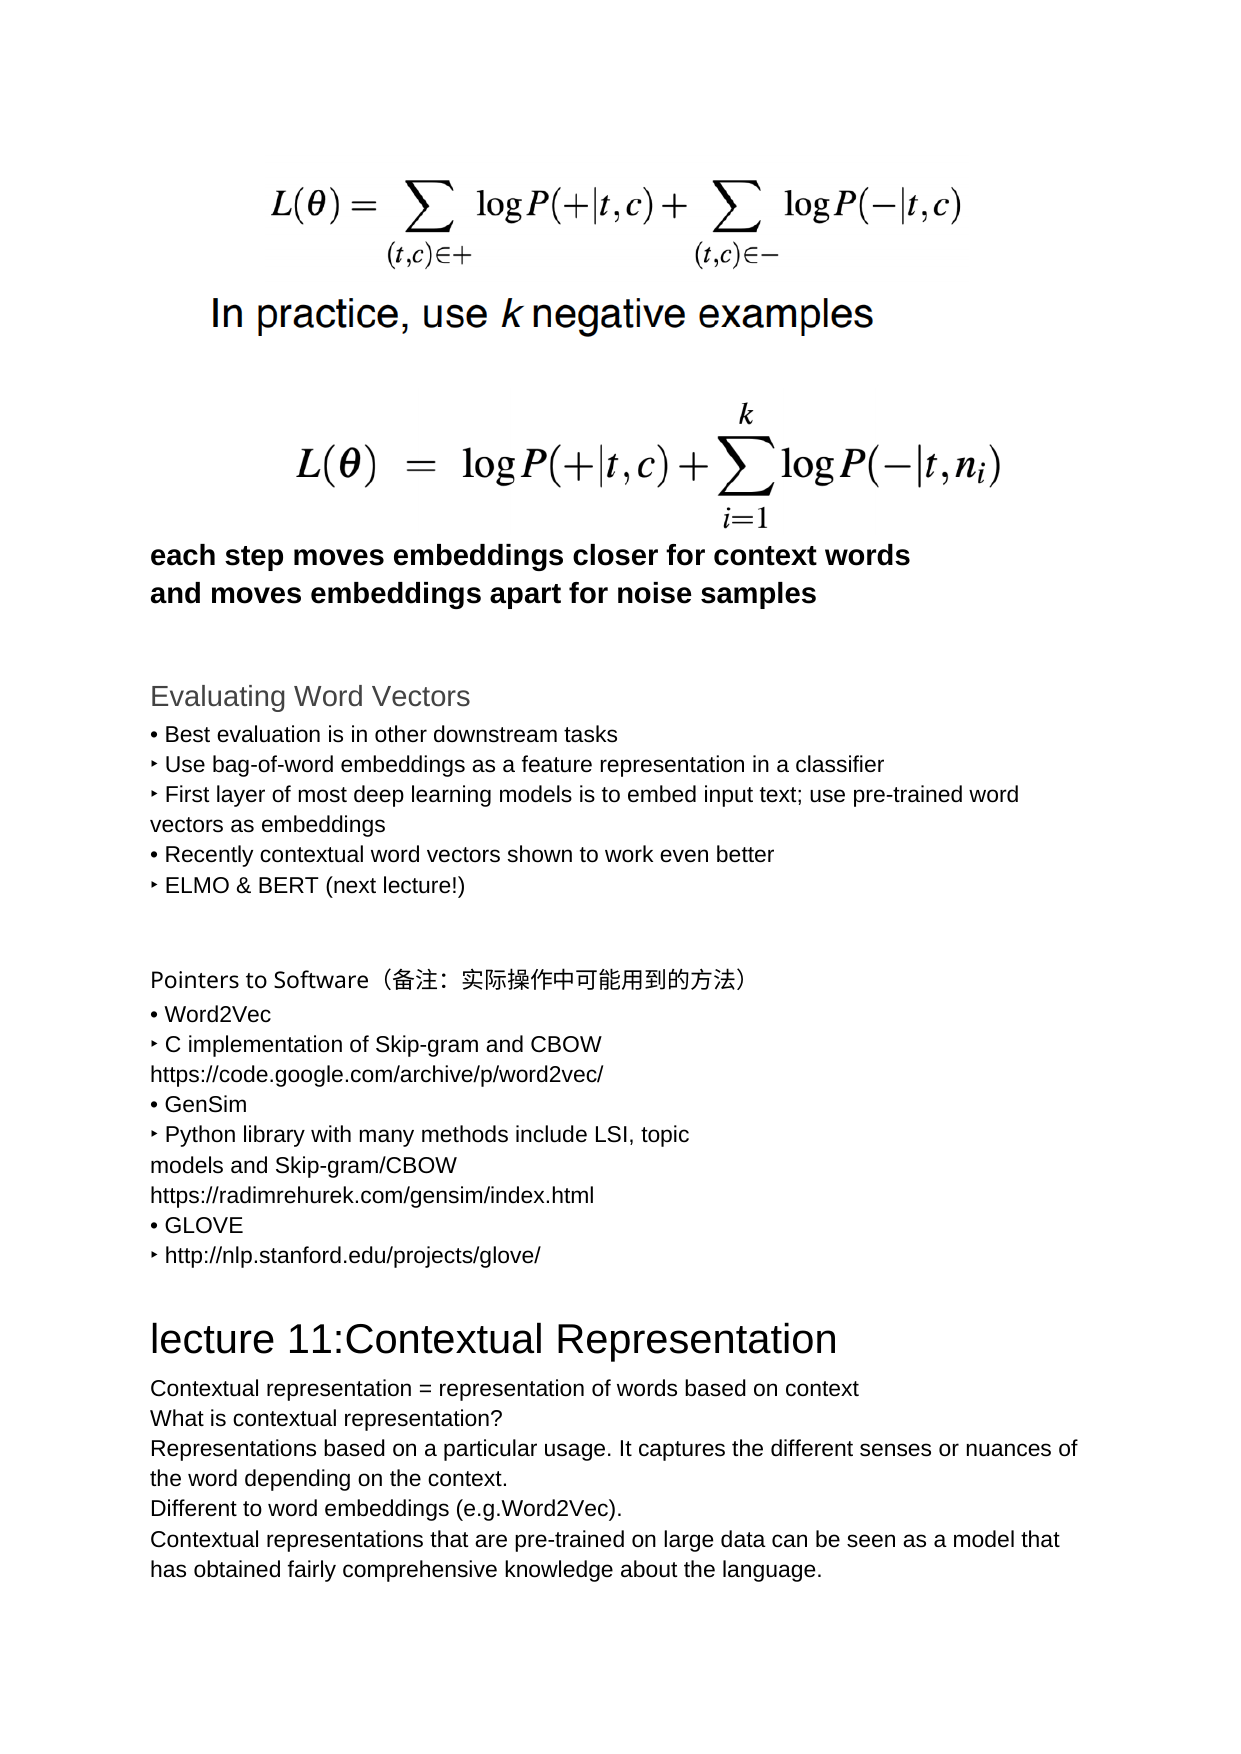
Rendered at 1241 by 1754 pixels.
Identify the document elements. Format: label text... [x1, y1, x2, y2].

text Pointers to Software（备注：实际操作中可能用到的方法） [150, 962, 1090, 996]
text • Best evaluation is in other downstream tasks [150, 721, 1090, 747]
text • GenSim [150, 1091, 1090, 1117]
text Contextual representations that are pre-trained on large data can be seen as a model that has obtained fairly comprehensive knowledge about the language. [150, 1526, 1090, 1582]
text https://radimrehurek.com/gensim/index.html [150, 1182, 1090, 1208]
text ‣ ELMO & BERT (next lecture!) [150, 872, 1090, 898]
text • Word2Vec [150, 1001, 1090, 1027]
text What is contextual representation? [150, 1405, 1090, 1431]
text and moves embeddings apart for noise samples [150, 577, 1090, 610]
text Contextual representation = representation of words based on context [150, 1374, 1090, 1401]
text Representations based on a particular usage. It captures the different senses or nuances of the word depending on the context. [150, 1435, 1090, 1491]
text models and Skip-gram/CBOW [150, 1152, 1090, 1178]
text https://code.google.com/archive/p/word2vec/ [150, 1061, 1090, 1087]
text • GLOVE [150, 1212, 1090, 1238]
text each step moves embeddings closer for context words [150, 538, 1090, 572]
subtitle lecture 11:Contextual Representation [150, 1314, 1090, 1362]
text Different to word embeddings (e.g.Word2Vec). [150, 1495, 1090, 1522]
text ‣ First layer of most deep learning models is to embed input text; use pre-trained word vectors as embeddings [150, 781, 1090, 837]
text ‣ Use bag-of-word embeddings as a feature representation in a classifier [150, 751, 1090, 777]
picture [212, 286, 1029, 535]
subtitle Evaluating Word Vectors [150, 679, 1090, 712]
picture [265, 150, 976, 283]
text • Recently contextual word vectors shown to work even better [150, 841, 1090, 868]
text ‣ C implementation of Skip-gram and CBOW [150, 1031, 1090, 1057]
text ‣ http://nlp.stanford.edu/projects/glove/ [150, 1242, 1090, 1268]
text ‣ Python library with many methods include LSI, topic [150, 1121, 1090, 1148]
